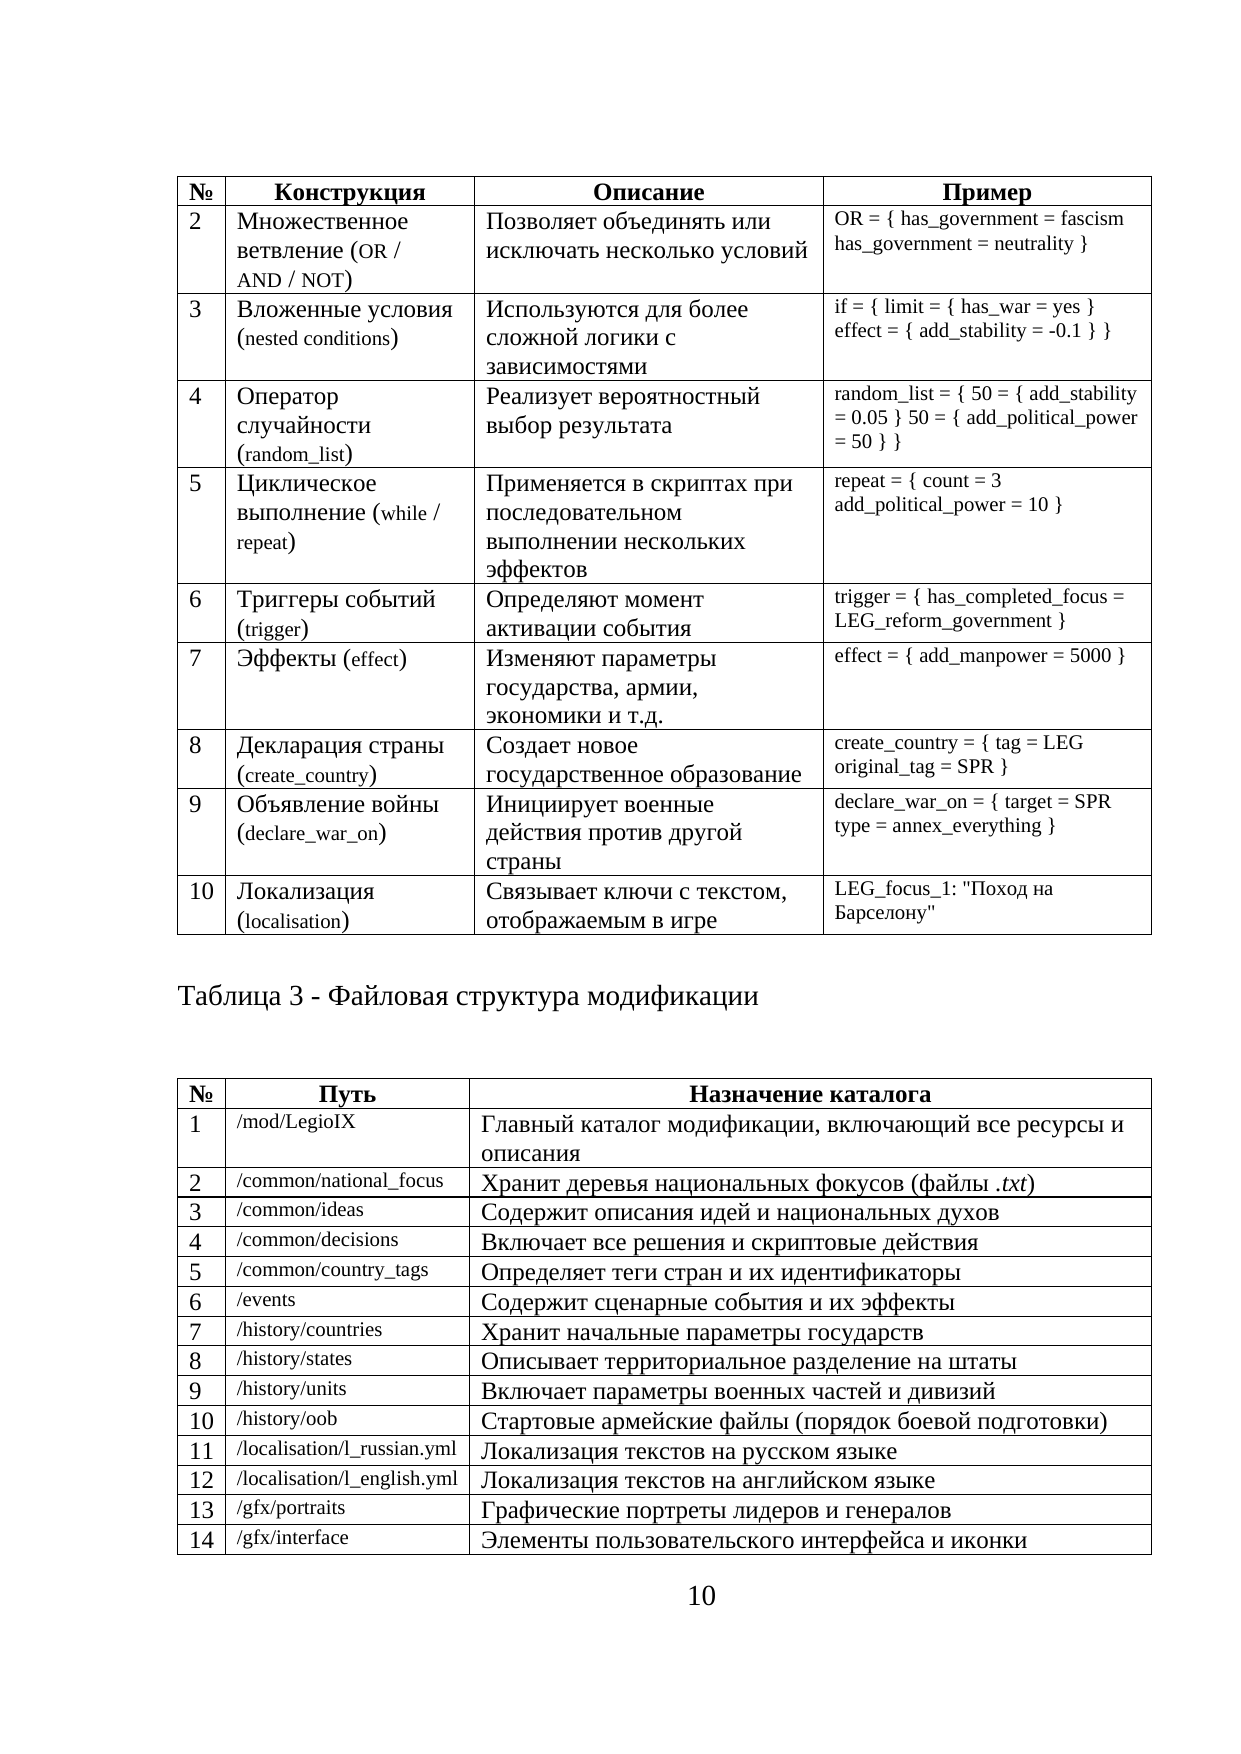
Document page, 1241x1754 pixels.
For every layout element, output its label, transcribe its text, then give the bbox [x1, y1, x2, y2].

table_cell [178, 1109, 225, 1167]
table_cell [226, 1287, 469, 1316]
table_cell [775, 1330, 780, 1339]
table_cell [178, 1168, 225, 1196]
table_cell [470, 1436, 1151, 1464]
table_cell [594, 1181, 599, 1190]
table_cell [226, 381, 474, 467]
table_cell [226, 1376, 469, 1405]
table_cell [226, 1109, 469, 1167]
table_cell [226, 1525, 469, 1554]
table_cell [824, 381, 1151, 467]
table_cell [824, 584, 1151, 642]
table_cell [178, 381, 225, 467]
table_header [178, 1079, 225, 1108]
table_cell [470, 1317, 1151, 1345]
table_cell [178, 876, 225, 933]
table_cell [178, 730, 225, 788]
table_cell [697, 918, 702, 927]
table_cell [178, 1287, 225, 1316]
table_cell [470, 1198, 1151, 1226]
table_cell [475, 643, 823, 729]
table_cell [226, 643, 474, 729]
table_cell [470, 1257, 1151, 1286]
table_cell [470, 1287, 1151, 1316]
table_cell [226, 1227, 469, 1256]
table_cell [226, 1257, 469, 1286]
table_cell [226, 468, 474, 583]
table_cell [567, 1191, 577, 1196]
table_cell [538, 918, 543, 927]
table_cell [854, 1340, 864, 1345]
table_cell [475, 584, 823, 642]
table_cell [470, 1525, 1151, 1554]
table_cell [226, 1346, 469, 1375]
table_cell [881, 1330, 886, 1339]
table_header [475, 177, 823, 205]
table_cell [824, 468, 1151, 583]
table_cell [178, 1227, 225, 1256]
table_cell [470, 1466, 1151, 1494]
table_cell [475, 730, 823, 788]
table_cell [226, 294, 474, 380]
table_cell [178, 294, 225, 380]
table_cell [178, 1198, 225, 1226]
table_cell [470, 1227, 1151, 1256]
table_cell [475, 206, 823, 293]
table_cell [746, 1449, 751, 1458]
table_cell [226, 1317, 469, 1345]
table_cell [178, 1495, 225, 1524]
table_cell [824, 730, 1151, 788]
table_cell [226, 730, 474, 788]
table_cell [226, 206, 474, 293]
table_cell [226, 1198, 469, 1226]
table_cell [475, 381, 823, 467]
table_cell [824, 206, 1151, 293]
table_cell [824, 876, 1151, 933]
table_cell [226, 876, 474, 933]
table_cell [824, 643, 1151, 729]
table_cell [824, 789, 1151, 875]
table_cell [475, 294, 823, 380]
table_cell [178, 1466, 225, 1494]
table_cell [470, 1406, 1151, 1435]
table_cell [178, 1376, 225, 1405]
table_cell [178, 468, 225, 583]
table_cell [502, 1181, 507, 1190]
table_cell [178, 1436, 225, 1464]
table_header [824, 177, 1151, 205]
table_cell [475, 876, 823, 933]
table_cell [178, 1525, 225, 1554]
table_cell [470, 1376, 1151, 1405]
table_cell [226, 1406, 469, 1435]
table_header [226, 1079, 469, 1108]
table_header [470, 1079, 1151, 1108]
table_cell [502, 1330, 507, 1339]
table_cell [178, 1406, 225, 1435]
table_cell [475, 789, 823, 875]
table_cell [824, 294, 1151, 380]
text Таблица 3 - Файловая структура модификации [177, 978, 1152, 1011]
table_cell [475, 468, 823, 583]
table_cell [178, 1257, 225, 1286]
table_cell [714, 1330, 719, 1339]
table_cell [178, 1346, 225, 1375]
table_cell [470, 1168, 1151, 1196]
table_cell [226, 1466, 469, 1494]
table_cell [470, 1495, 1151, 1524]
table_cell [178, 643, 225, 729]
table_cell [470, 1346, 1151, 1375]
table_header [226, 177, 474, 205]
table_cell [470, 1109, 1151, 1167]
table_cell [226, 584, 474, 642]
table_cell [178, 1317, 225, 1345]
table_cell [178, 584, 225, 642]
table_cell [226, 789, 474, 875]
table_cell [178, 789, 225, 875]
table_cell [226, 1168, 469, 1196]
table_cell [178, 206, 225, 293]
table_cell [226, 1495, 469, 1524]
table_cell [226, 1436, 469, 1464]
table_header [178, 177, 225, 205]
